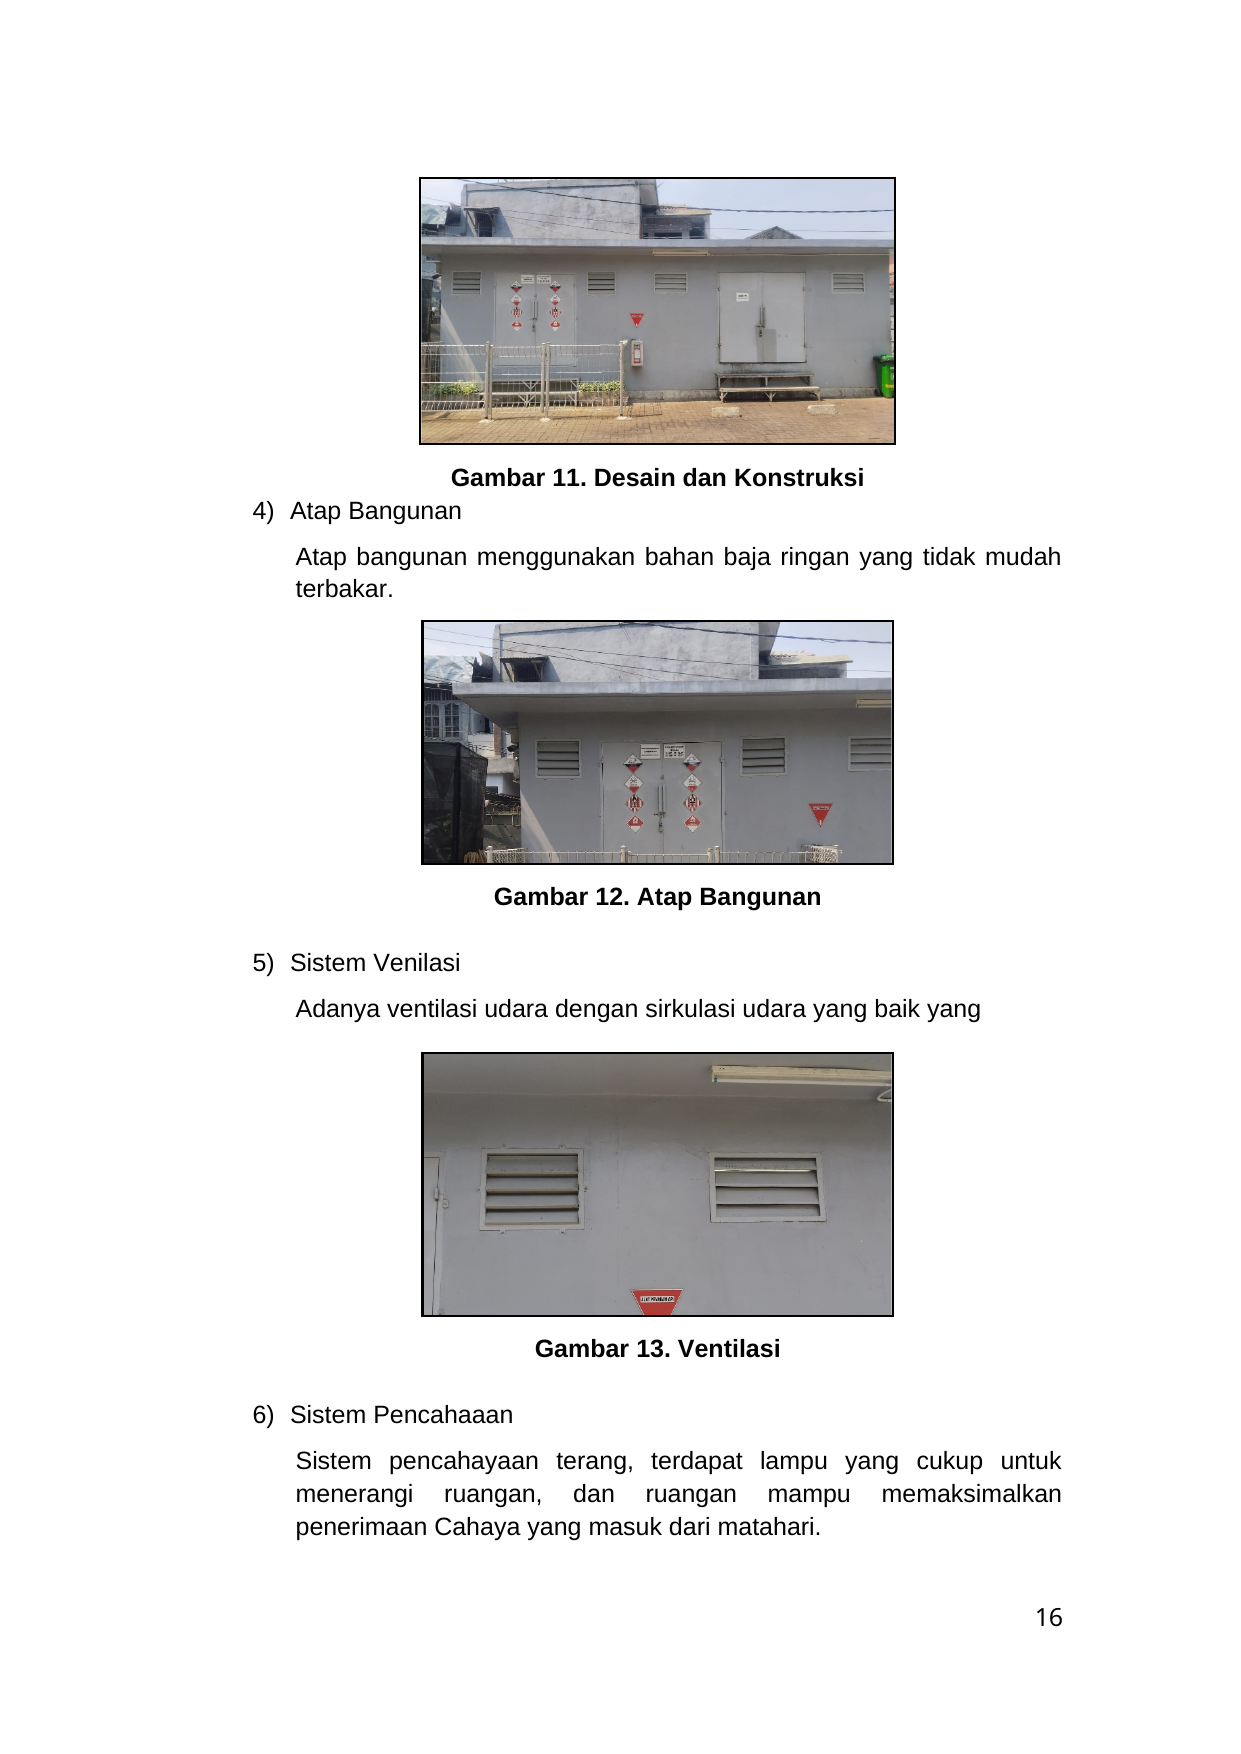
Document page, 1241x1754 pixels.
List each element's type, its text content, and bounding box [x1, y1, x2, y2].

text Atap bangunan menggunakan bahan baja ringan yang tidak mudah terbakar. [295, 541, 1063, 603]
picture [424, 622, 892, 863]
picture [424, 1054, 892, 1315]
text Adanya ventilasi udara dengan sirkulasi udara yang baik yang [295, 993, 1063, 1022]
list Sistem Pencahaaan [252, 1400, 1063, 1429]
list Atap Bangunan [252, 496, 1063, 525]
picture [421, 179, 894, 443]
list Sistem Venilasi [252, 948, 1063, 977]
text Sistem pencahayaan terang, terdapat lampu yang cukup untuk menerangi ruangan, dan ruangan mampu memaksimalkan penerimaan Cahaya yang masuk dari matahari. [295, 1446, 1063, 1541]
